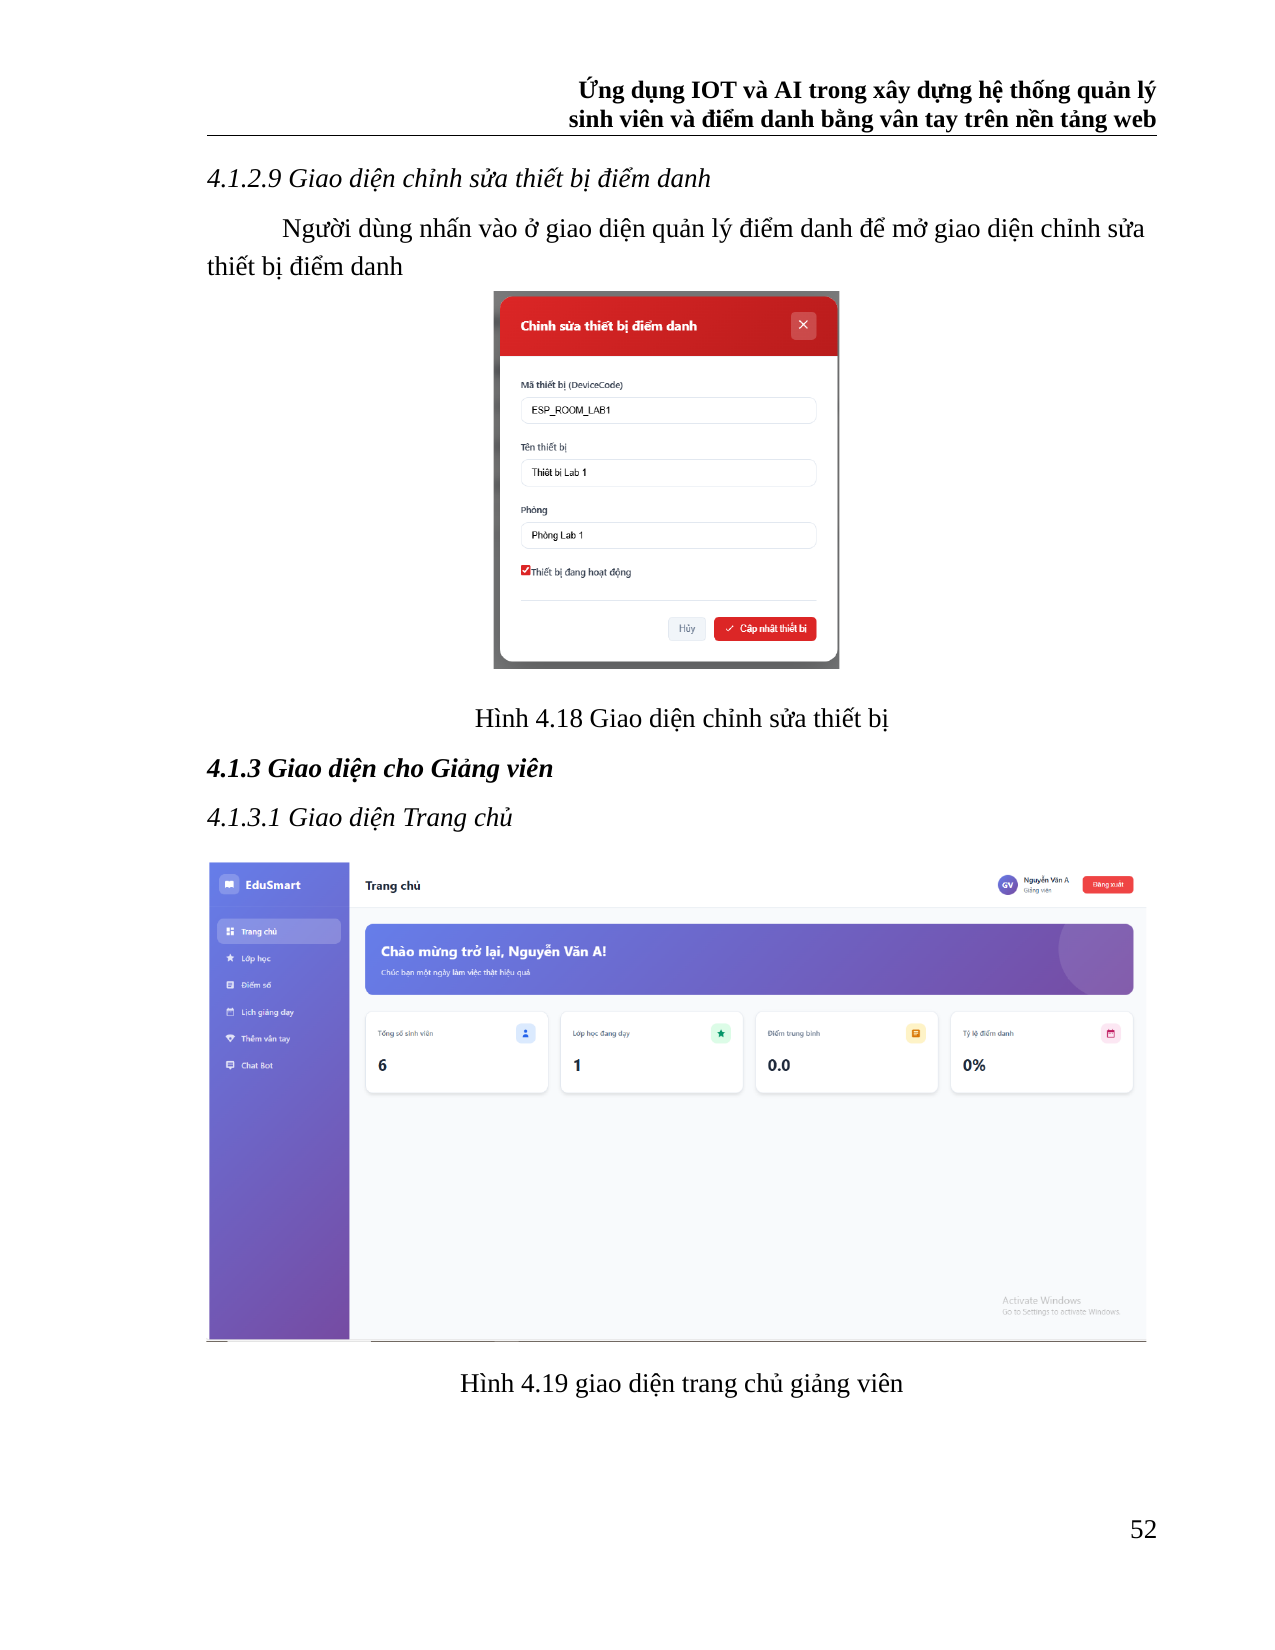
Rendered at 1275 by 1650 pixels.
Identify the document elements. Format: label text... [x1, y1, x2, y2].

subtitle 4.1.2.9 Giao diện chỉnh sửa thiết bị điểm danh [207, 162, 1157, 194]
picture [493, 291, 840, 669]
subtitle 4.1.3.1 Giao diện Trang chủ [207, 801, 1157, 833]
picture [206, 861, 1147, 1342]
text Người dùng nhấn vào ở giao diện quản lý điểm danh để mở giao diện chỉnh sửa thiết bị điểm danh [207, 212, 1157, 281]
subtitle 4.1.3 Giao diện cho Giảng viên [207, 752, 1157, 783]
